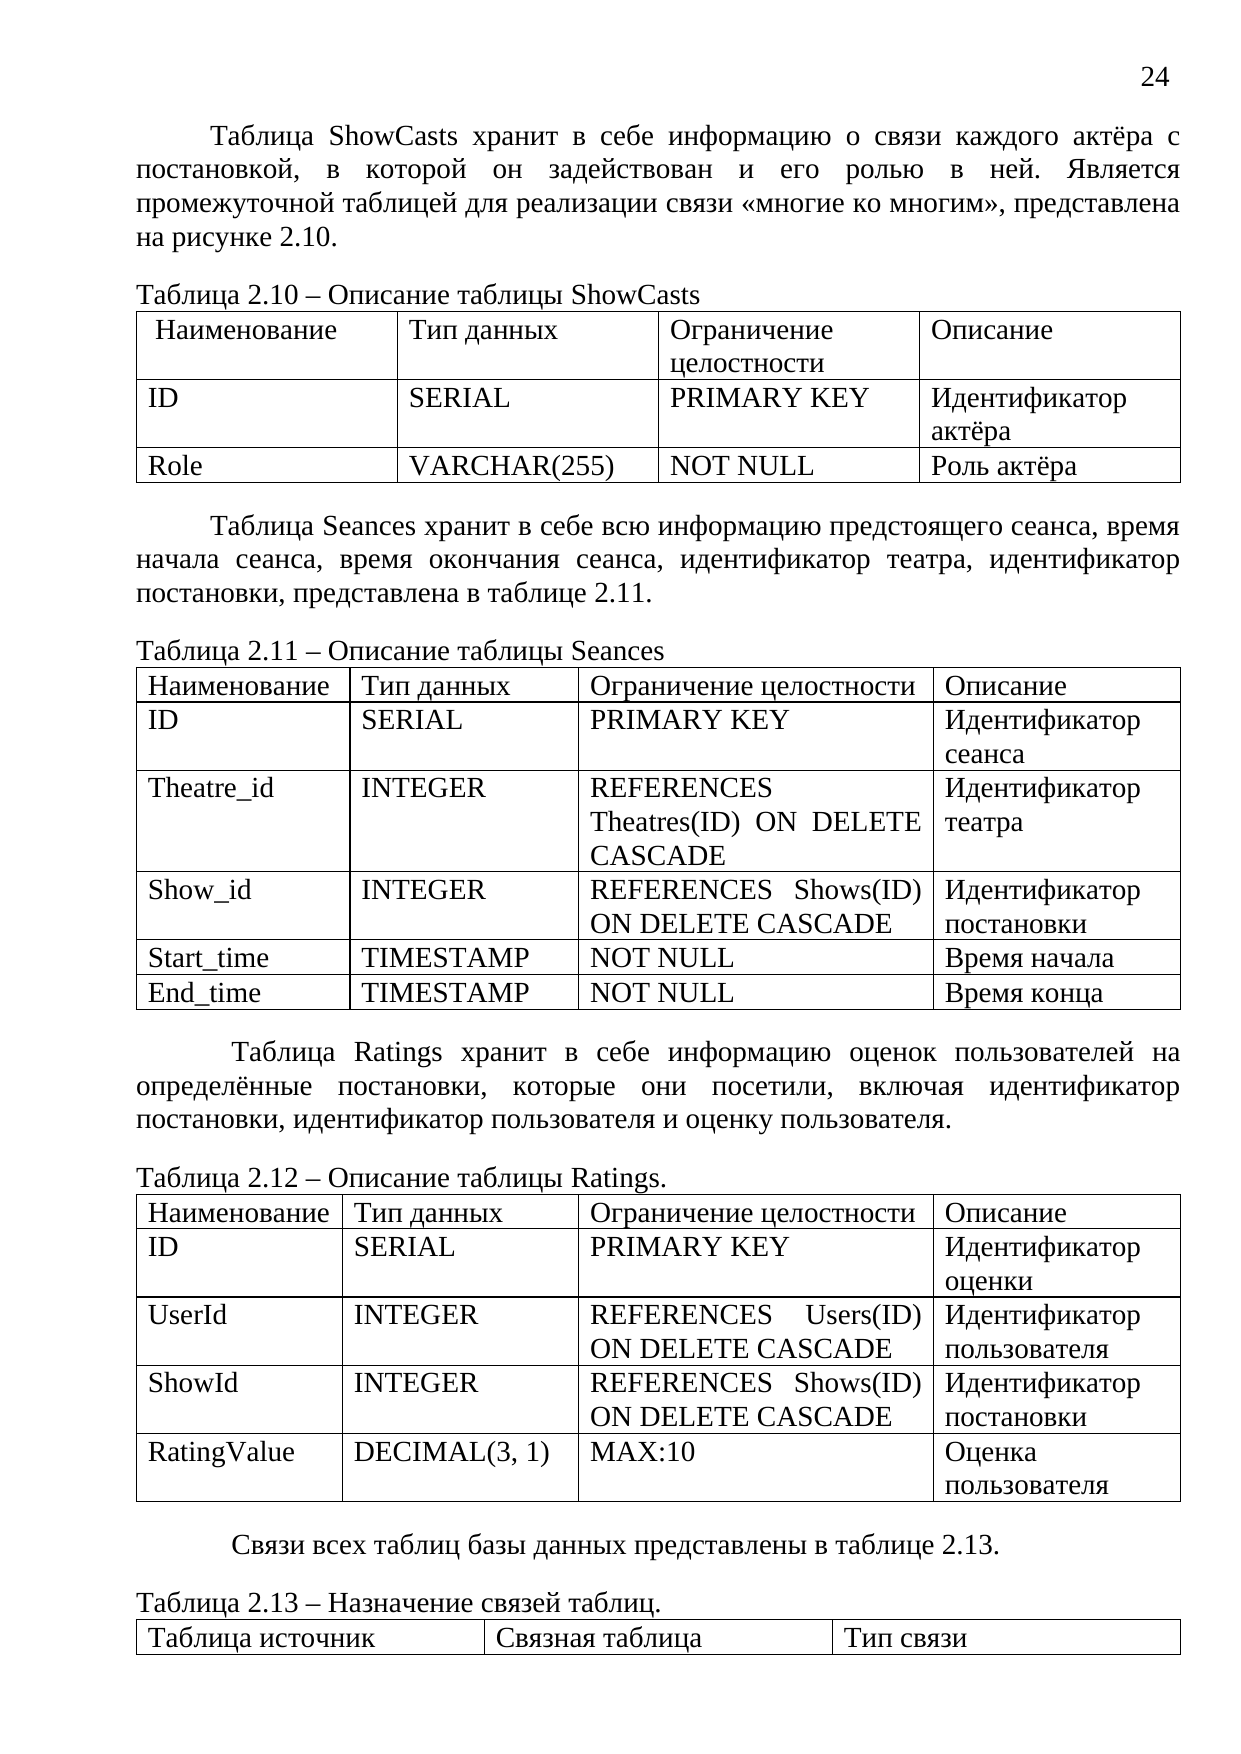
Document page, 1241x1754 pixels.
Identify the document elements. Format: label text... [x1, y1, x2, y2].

table_cell PRIMARY KEY [579, 703, 933, 769]
table_cell Show_id [137, 872, 349, 939]
table_cell ID [137, 703, 349, 769]
table_cell Идентификатор оценки [934, 1229, 1180, 1296]
table_cell PRIMARY KEY [579, 1229, 933, 1296]
text Таблица Ratings хранит в себе информацию оценок пользователей на определённые постановки, которые они посетили, включая идентификатор постановки, идентификатор пользователя и оценку пользователя. [136, 1034, 1181, 1135]
table_cell NOT NULL [579, 975, 933, 1008]
table_cell Роль актёра [920, 448, 1180, 482]
table_header Наименование [137, 668, 349, 701]
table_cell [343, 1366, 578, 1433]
table_cell Theatre_id [137, 771, 349, 871]
table_cell NOT NULL [579, 940, 933, 974]
table_cell SERIAL [351, 703, 578, 769]
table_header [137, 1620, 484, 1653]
table_cell Role [137, 448, 397, 482]
table_cell PRIMARY KEY [659, 380, 919, 447]
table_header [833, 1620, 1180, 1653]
table_header Описание [920, 312, 1180, 379]
text Таблица 2.11 – Описание таблицы Seances [136, 633, 1181, 667]
text Таблица ShowCasts хранит в себе информацию о связи каждого актёра с постановкой, в которой он задействован и его ролью в ней. Является промежуточной таблицей для реализации связи «многие ко многим», представлена на рисунке 2.10. [136, 118, 1181, 252]
table_cell Идентификатор театра [934, 771, 1180, 871]
table_cell REFERENCES Users(ID) ON DELETE CASCADE [579, 1298, 933, 1364]
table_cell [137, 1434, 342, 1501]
table_cell Время начала [934, 940, 1180, 974]
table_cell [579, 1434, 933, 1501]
table_cell ID [137, 380, 397, 447]
text Связи всех таблиц базы данных представлены в таблице 2.13. [136, 1527, 1181, 1560]
table_cell INTEGER [351, 771, 578, 871]
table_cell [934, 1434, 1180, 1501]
table_cell Start_time [137, 940, 349, 974]
table_header Тип данных [343, 1195, 578, 1228]
table_header Ограничение целостности [579, 1195, 933, 1228]
table_cell Идентификатор актёра [920, 380, 1180, 447]
table_cell ID [137, 1229, 342, 1296]
table_cell VARCHAR(255) [398, 448, 658, 482]
table_cell Идентификатор постановки [934, 872, 1180, 939]
table_cell Идентификатор пользователя [934, 1298, 1180, 1364]
table_header Описание [934, 668, 1180, 701]
table_cell INTEGER [343, 1298, 578, 1364]
table_header Ограничение целостности [579, 668, 933, 701]
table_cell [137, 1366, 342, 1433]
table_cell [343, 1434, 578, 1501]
text Таблица 2.13 – Назначение связей таблиц. [136, 1585, 1181, 1619]
table_cell REFERENCES Shows(ID) ON DELETE CASCADE [579, 872, 933, 939]
table_cell SERIAL [343, 1229, 578, 1296]
table_cell SERIAL [398, 380, 658, 447]
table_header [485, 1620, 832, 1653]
table_cell Идентификатор сеанса [934, 703, 1180, 769]
text Таблица 2.10 – Описание таблицы ShowCasts [136, 277, 1181, 311]
table_header Описание [934, 1195, 1180, 1228]
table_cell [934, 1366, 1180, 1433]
table_header Наименование [137, 312, 397, 379]
table_cell TIMESTAMP [351, 975, 578, 1008]
table_cell INTEGER [351, 872, 578, 939]
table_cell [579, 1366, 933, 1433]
table_cell UserId [137, 1298, 342, 1364]
text Таблица 2.12 – Описание таблицы Ratings. [136, 1160, 1181, 1194]
table_header Тип данных [398, 312, 658, 379]
table_cell Время конца [934, 975, 1180, 1008]
table_cell End_time [137, 975, 349, 1008]
text Таблица Seances хранит в себе всю информацию предстоящего сеанса, время начала сеанса, время окончания сеанса, идентификатор театра, идентификатор постановки, представлена в таблице 2.11. [136, 508, 1181, 608]
table_header Тип данных [351, 668, 578, 701]
table_header Наименование [137, 1195, 342, 1228]
table_cell TIMESTAMP [351, 940, 578, 974]
table_cell REFERENCES Theatres(ID) ON DELETE CASCADE [579, 771, 933, 871]
table_cell NOT NULL [659, 448, 919, 482]
table_header Ограничение целостности [659, 312, 919, 379]
